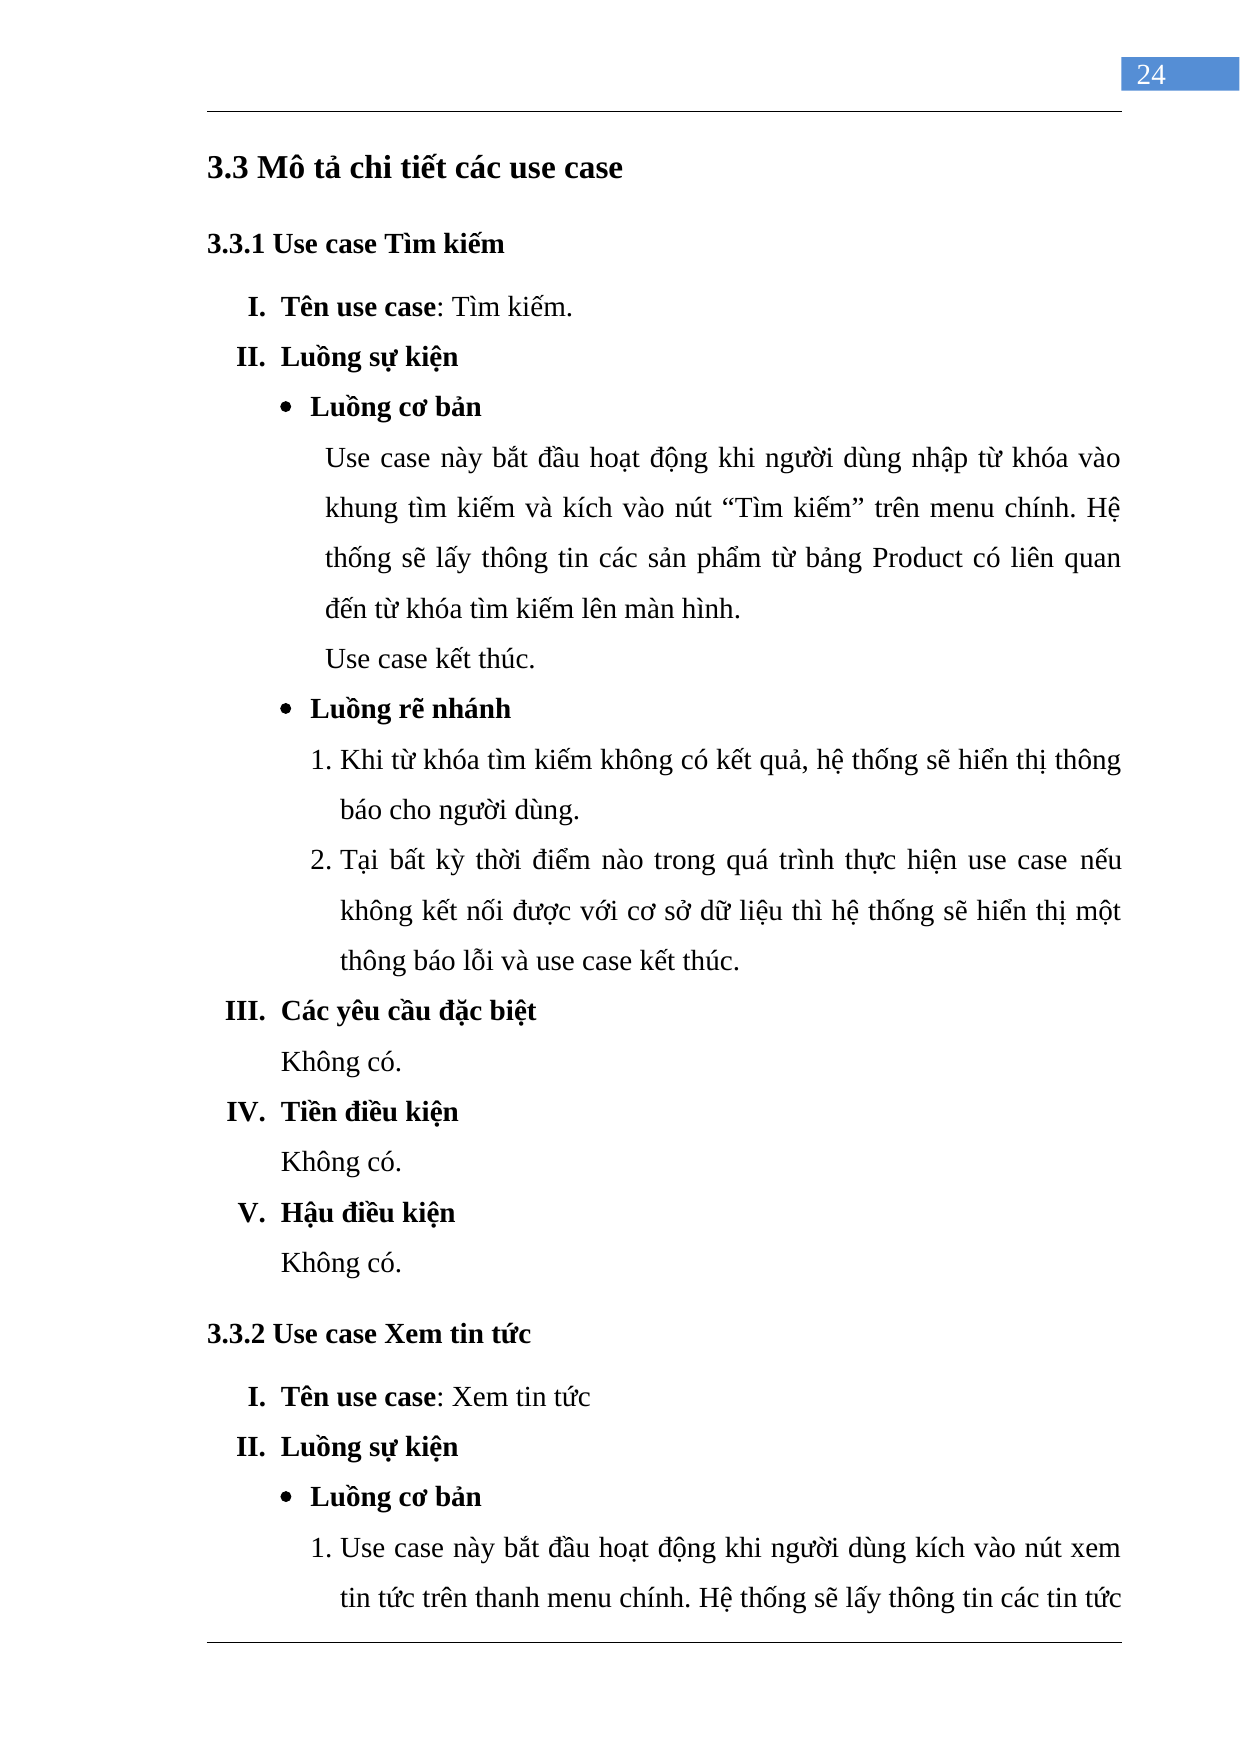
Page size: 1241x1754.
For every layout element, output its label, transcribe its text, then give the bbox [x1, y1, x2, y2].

list Tiền điều kiện [266, 1094, 1122, 1128]
list Tại bất kỳ thời điểm nào trong quá trình thực hiện use case nếu không kết nối được với cơ sở dữ liệu thì hệ thống sẽ hiển thị một thông báo lỗi và use case kết thúc. [310, 842, 1122, 977]
list Luồng sự kiện [266, 1429, 1122, 1463]
list Luồng sự kiện [266, 339, 1122, 373]
text Use case kết thúc. [325, 641, 1122, 675]
list Các yêu cầu đặc biệt [266, 993, 1122, 1027]
text Use case này bắt đầu hoạt động khi người dùng nhập từ khóa vào khung tìm kiếm và kích vào nút “Tìm kiếm” trên menu chính. Hệ thống sẽ lấy thông tin các sản phẩm từ bảng Product có liên quan đến từ khóa tìm kiếm lên màn hình. [325, 440, 1122, 624]
subtitle Use case Xem tin tức [207, 1316, 1122, 1350]
subtitle Use case Tìm kiếm [207, 226, 1122, 259]
list Luồng cơ bản [281, 1479, 1122, 1513]
list Hậu điều kiện [266, 1195, 1122, 1228]
text Không có. [251, 1144, 1122, 1178]
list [310, 1530, 1122, 1614]
text Không có. [281, 1245, 1122, 1278]
list Luồng cơ bản [281, 389, 1122, 423]
list Luồng rẽ nhánh [281, 691, 1122, 725]
text Không có. [281, 1044, 1122, 1077]
list Tên use case: Xem tin tức [266, 1379, 1122, 1412]
subtitle Mô tả chi tiết các use case [207, 148, 1122, 186]
list Tên use case: Tìm kiếm. [266, 289, 1122, 322]
list Khi từ khóa tìm kiếm không có kết quả, hệ thống sẽ hiển thị thông báo cho người dùng. [310, 742, 1122, 826]
